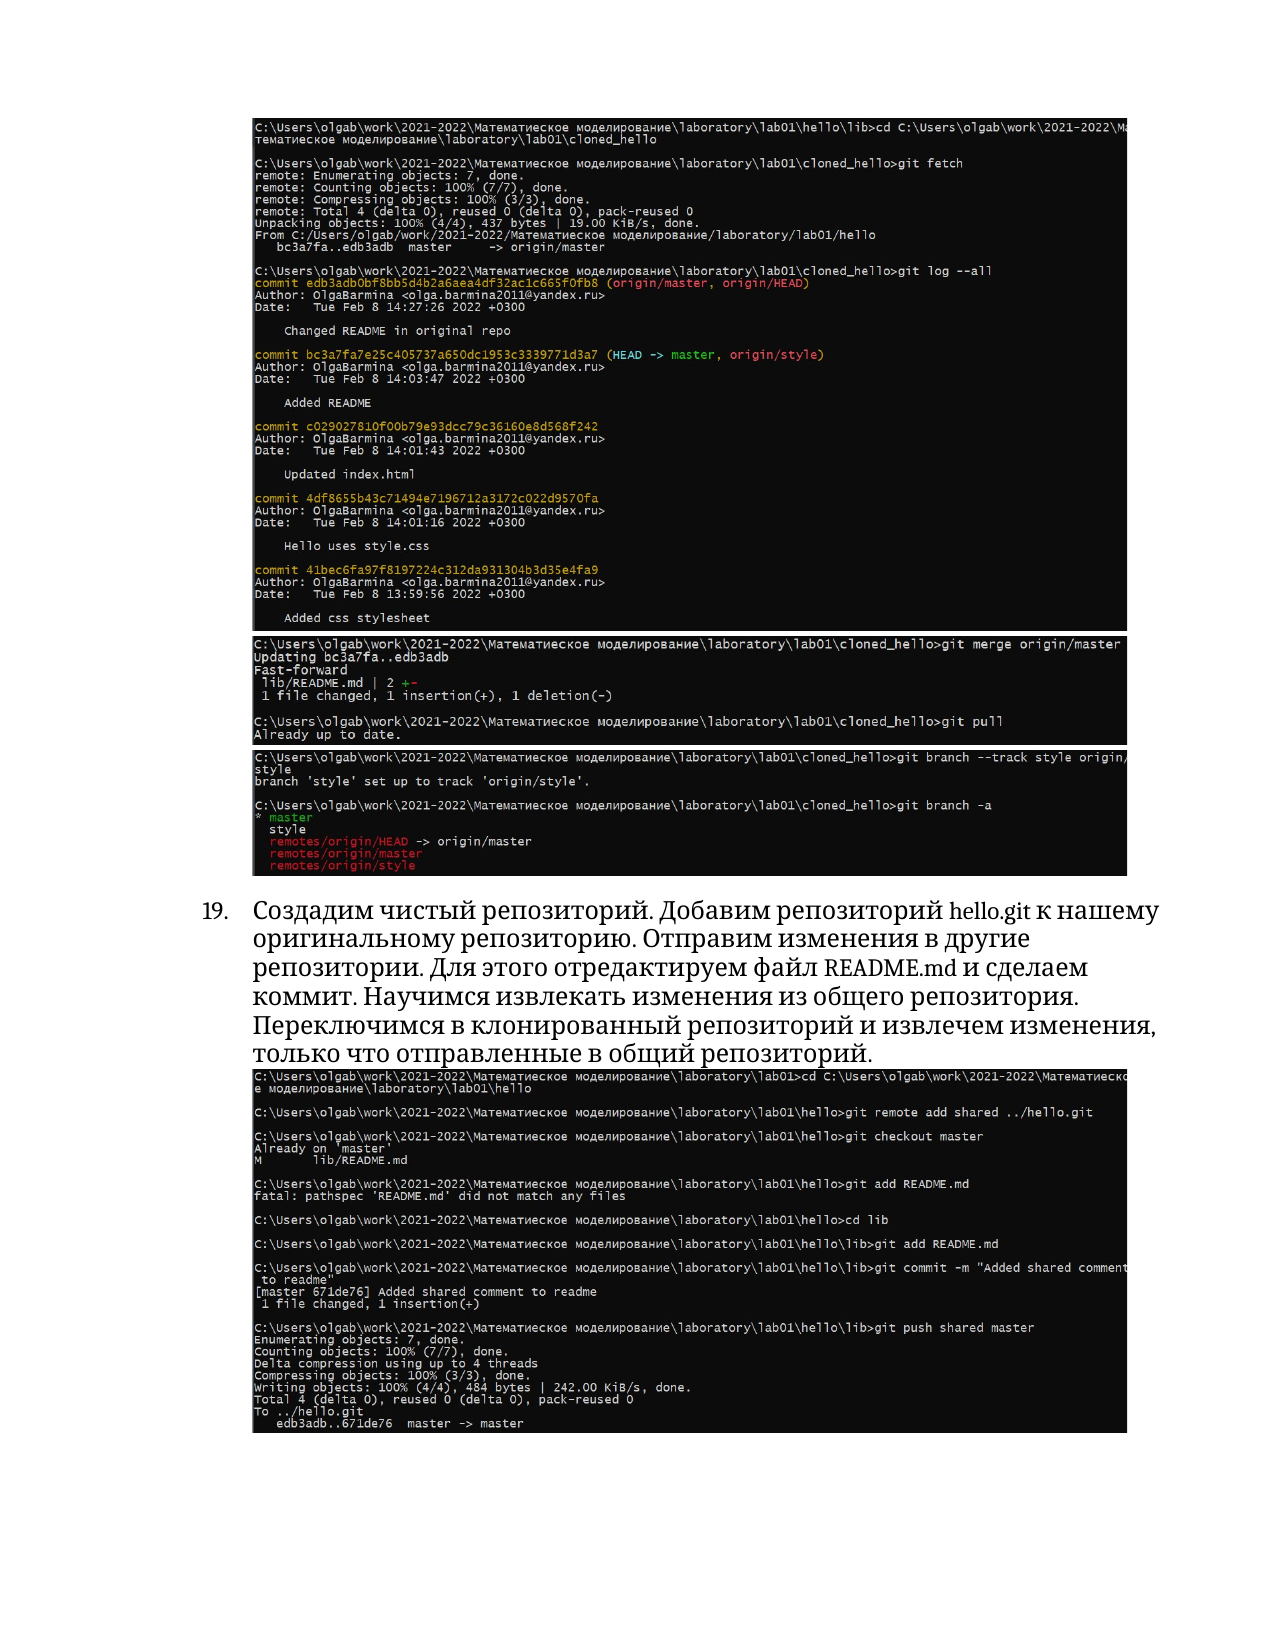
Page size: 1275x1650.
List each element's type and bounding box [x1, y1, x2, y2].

picture [252, 1069, 1128, 1433]
list [202, 118, 1186, 876]
picture [252, 118, 1128, 631]
picture [252, 636, 1128, 745]
picture [252, 750, 1128, 876]
list [202, 897, 1186, 1438]
